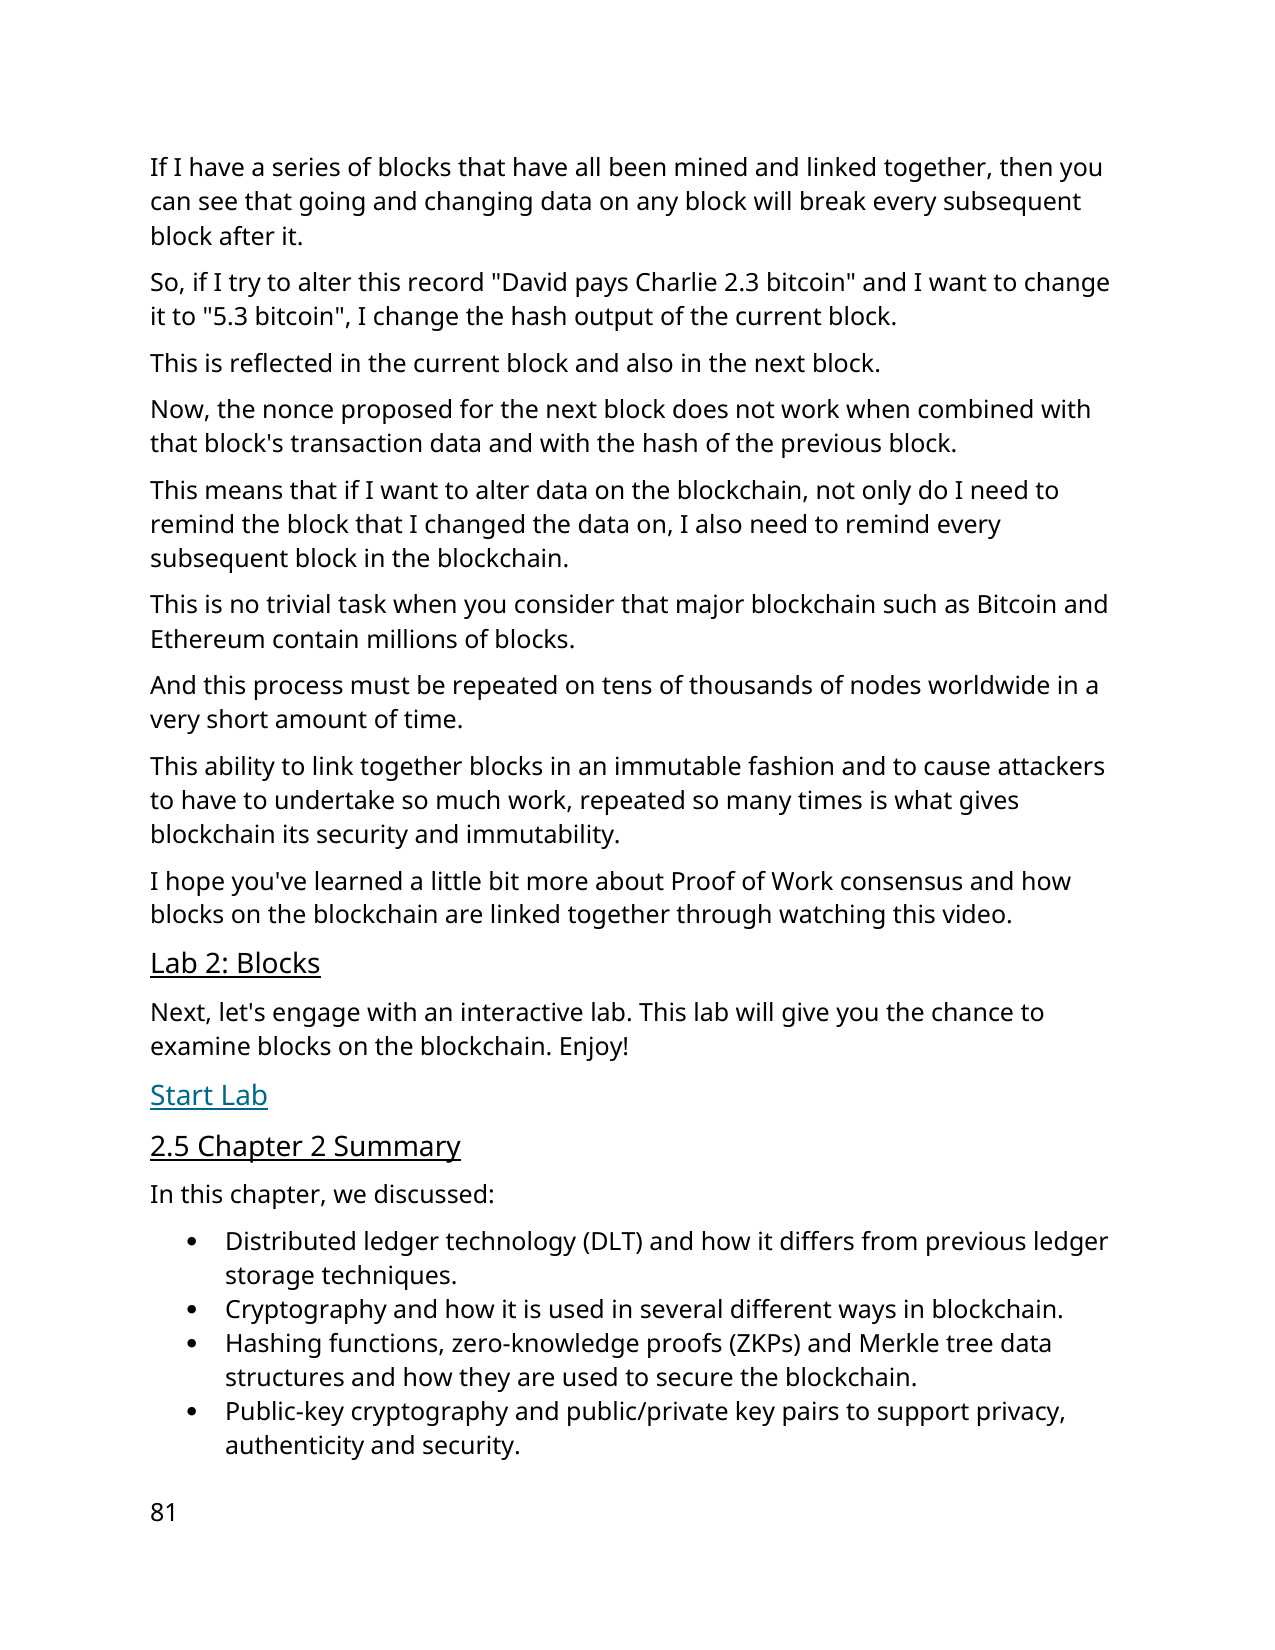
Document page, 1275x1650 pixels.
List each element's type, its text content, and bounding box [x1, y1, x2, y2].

text This ability to link together blocks in an immutable fashion and to cause attackers to have to undertake so much work, repeated so many times is what gives blockchain its security and immutability. [150, 748, 1125, 851]
text So, if I try to alter this record "David pays Charlie 2.3 bitcoin" and I want to change it to "5.3 bitcoin", I change the hash output of the current block. [150, 265, 1125, 333]
list Public-key cryptography and public/private key pairs to support privacy, authenticity and security. [187, 1394, 1125, 1462]
text This means that if I want to alter data on the blockchain, not only do I need to remind the block that I changed the data on, I also need to remind every subsequent block in the blockchain. [150, 472, 1125, 575]
subtitle Lab 2: Blocks [150, 944, 1125, 982]
text In this chapter, we discussed: [150, 1177, 1125, 1211]
text I hope you've learned a little bit more about Proof of Work consensus and how blocks on the blockchain are linked together through watching this video. [150, 863, 1125, 931]
text And this process must be repeated on tens of thousands of nodes worldwide in a very short amount of time. [150, 668, 1125, 736]
text Now, the nonce proposed for the next block does not work when combined with that block's transaction data and with the hash of the previous block. [150, 392, 1125, 460]
list Hashing functions, zero-knowledge proofs (ZKPs) and Merkle tree data structures and how they are used to secure the blockchain. [187, 1326, 1125, 1394]
list Cryptography and how it is used in several different ways in blockchain. [187, 1292, 1125, 1326]
text Start Lab [150, 1075, 1125, 1113]
list Distributed ledger technology (DLT) and how it differs from previous ledger storage techniques. [187, 1223, 1125, 1292]
text Next, let's engage with an interactive lab. This lab will give you the chance to examine blocks on the blockchain. Enjoy! [150, 994, 1125, 1063]
text If I have a series of blocks that have all been mined and linked together, then you can see that going and changing data on any block will break every subsequent block after it. [150, 150, 1125, 252]
subtitle 2.5 Chapter 2 Summary [150, 1126, 1125, 1164]
text This is reflected in the current block and also in the next block. [150, 345, 1125, 379]
text This is no trivial task when you consider that major blockchain such as Bitcoin and Ethereum contain millions of blocks. [150, 587, 1125, 655]
